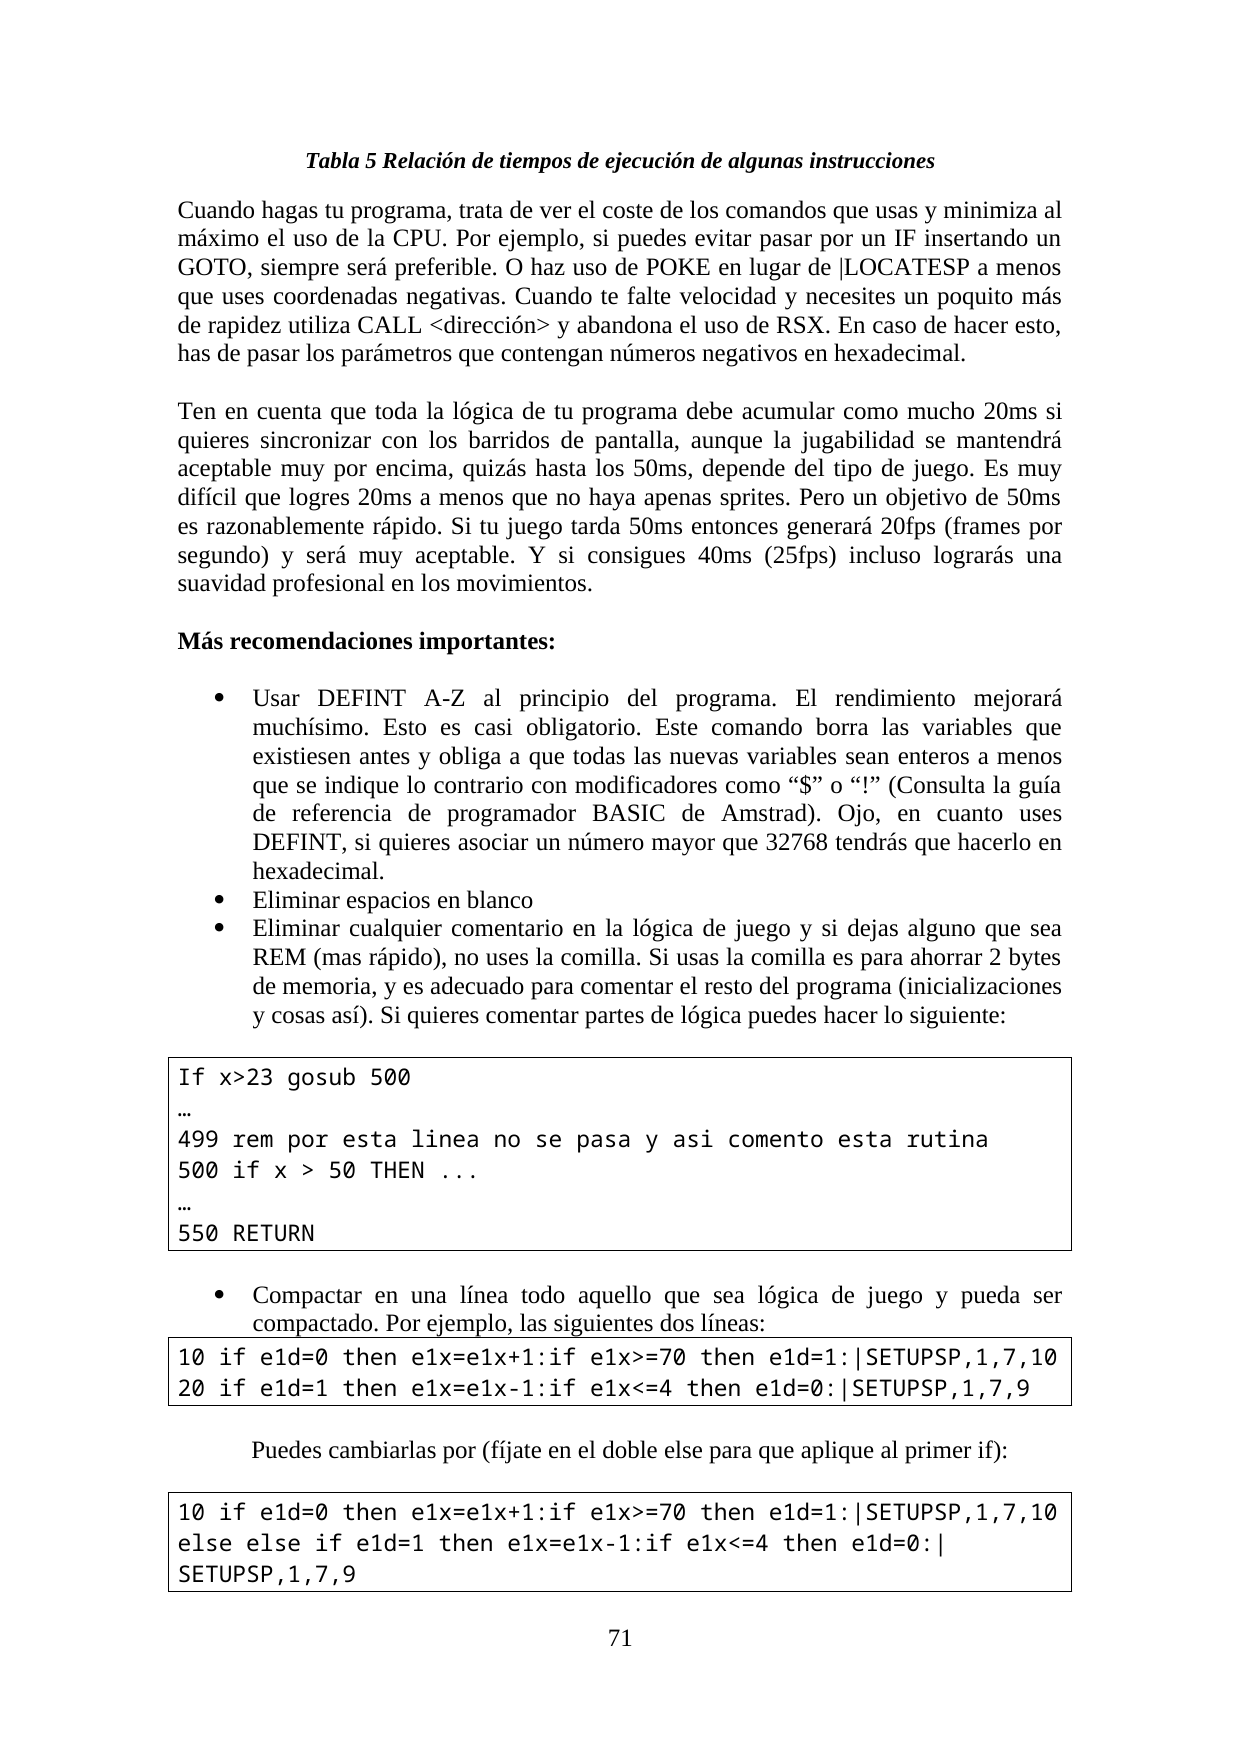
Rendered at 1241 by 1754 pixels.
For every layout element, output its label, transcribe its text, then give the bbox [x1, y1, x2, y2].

text … [177, 1185, 1063, 1213]
text 20 if e1d=1 then e1x=e1x-1:if e1x<=4 then e1d=0:|SETUPSP,1,7,9 [169, 1368, 1071, 1405]
text Tabla 5 Relación de tiempos de ejecución de algunas instrucciones [177, 148, 1063, 174]
text Cuando hagas tu programa, trata de ver el coste de los comandos que usas y minimiza al máximo el uso de la CPU. Por ejemplo, si puedes evitar pasar por un IF insertando un GOTO, siempre será preferible. O haz uso de POKE en lugar de |LOCATESP a menos que uses coordenadas negativas. Cuando te falte velocidad y necesites un poquito más de rapidez utiliza CALL <dirección> y abandona el uso de RSX. En caso de hacer esto, has de pasar los parámetros que contengan números negativos en hexadecimal. [177, 195, 1063, 367]
text Más recomendaciones importantes: [177, 626, 1063, 655]
text Puedes cambiarlas por (fíjate en el doble else para que aplique al primer if): [177, 1435, 1063, 1463]
list Eliminar espacios en blanco [215, 885, 1063, 913]
text Ten en cuenta que toda la lógica de tu programa debe acumular como mucho 20ms si quieres sincronizar con los barridos de pantalla, aunque la jugabilidad se mantendrá aceptable muy por encima, quizás hasta los 50ms, depende del tipo de juego. Es muy difícil que logres 20ms a menos que no haya apenas sprites. Pero un objetivo de 50ms es razonablemente rápido. Si tu juego tarda 50ms entonces generará 20fps (frames por segundo) y será muy aceptable. Y si consigues 40ms (25fps) incluso lograrás una suavidad profesional en los movimientos. [177, 396, 1063, 597]
text … [177, 1092, 1063, 1123]
list Usar DEFINT A-Z al principio del programa. El rendimiento mejorará muchísimo. Esto es casi obligatorio. Este comando borra las variables que existiesen antes y obliga a que todas las nuevas variables sean enteros a menos que se indique lo contrario con modificadores como “$” o “!” (Consulta la guía de referencia de programador BASIC de Amstrad). Ojo, en cuanto uses DEFINT, si quieres asociar un número mayor que 32768 tendrás que hacerlo en hexadecimal. [215, 683, 1063, 885]
text 10 if e1d=0 then e1x=e1x+1:if e1x>=70 then e1d=1:|SETUPSP,1,7,10 [169, 1338, 1071, 1368]
text If x>23 gosub 500 [169, 1058, 1071, 1092]
text 500 if x > 50 THEN ... [177, 1154, 1063, 1185]
list Eliminar cualquier comentario en la lógica de juego y si dejas alguno que sea REM (mas rápido), no uses la comilla. Si usas la comilla es para ahorrar 2 bytes de memoria, y es adecuado para comentar el resto del programa (inicializaciones y cosas así). Si quieres comentar partes de lógica puedes hacer lo siguiente: [215, 913, 1063, 1028]
text 499 rem por esta linea no se pasa y asi comento esta rutina [177, 1123, 1063, 1154]
list Compactar en una línea todo aquello que sea lógica de juego y pueda ser compactado. Por ejemplo, las siguientes dos líneas: [215, 1280, 1063, 1337]
text 10 if e1d=0 then e1x=e1x+1:if e1x>=70 then e1d=1:|SETUPSP,1,7,10 else else if e1d=1 then e1x=e1x-1:if e1x<=4 then e1d=0:|SETUPSP,1,7,9 [169, 1493, 1071, 1591]
text 550 RETURN [169, 1213, 1071, 1250]
